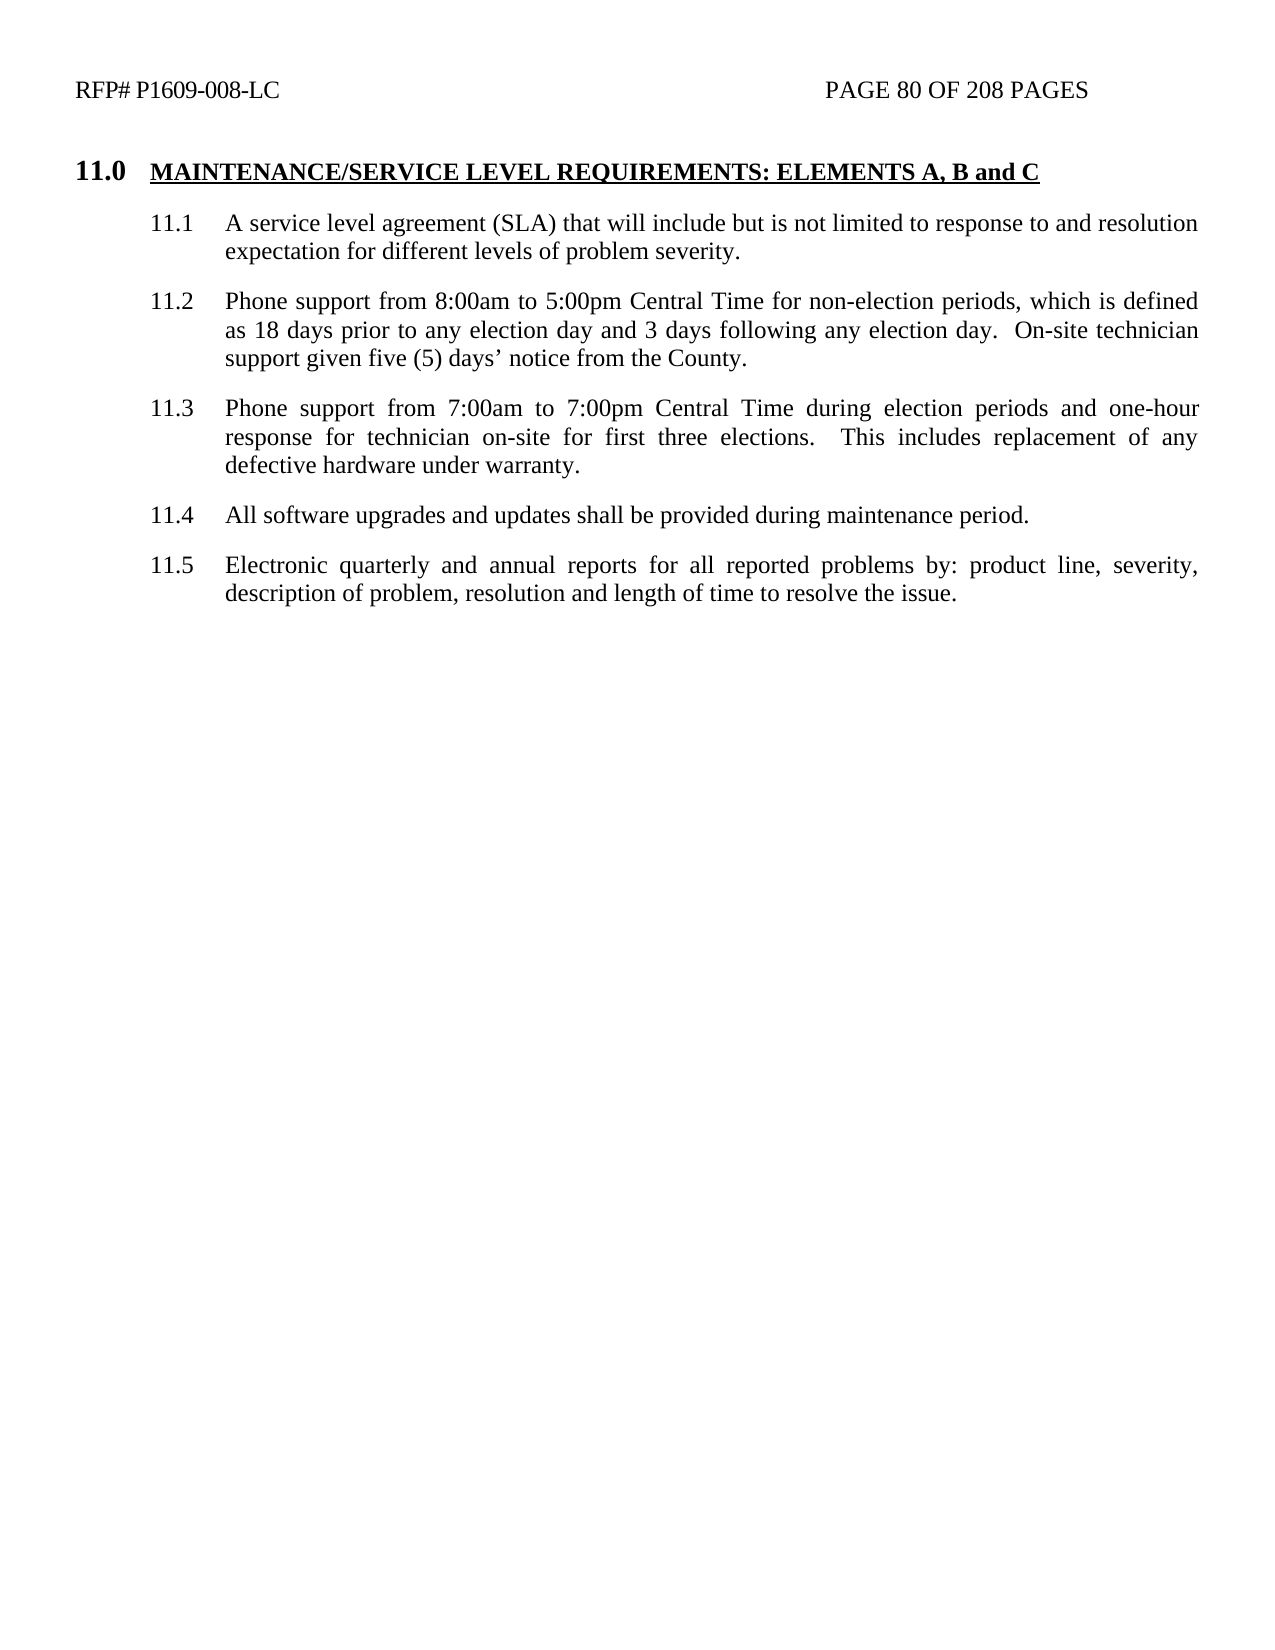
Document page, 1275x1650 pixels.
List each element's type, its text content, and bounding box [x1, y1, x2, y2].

list A service level agreement (SLA) that will include but is not limited to response to and resolution expectation for different levels of problem severity. [150, 208, 1200, 265]
list All software upgrades and updates shall be provided during maintenance period. [150, 500, 1200, 529]
list Electronic quarterly and annual reports for all reported problems by: product line, severity, description of problem, resolution and length of time to resolve the issue. [150, 550, 1200, 607]
list Phone support from 8:00am to 5:00pm Central Time for non-election periods, which is defined as 18 days prior to any election day and 3 days following any election day. On-site technician support given five (5) days’ notice from the County. [150, 286, 1200, 372]
list MAINTENANCE/SERVICE LEVEL REQUIREMENTS: ELEMENTS A, B and C [75, 153, 1200, 187]
list Phone support from 7:00am to 7:00pm Central Time during election periods and one-hour response for technician on-site for first three elections. This includes replacement of any defective hardware under warranty. [150, 393, 1200, 479]
